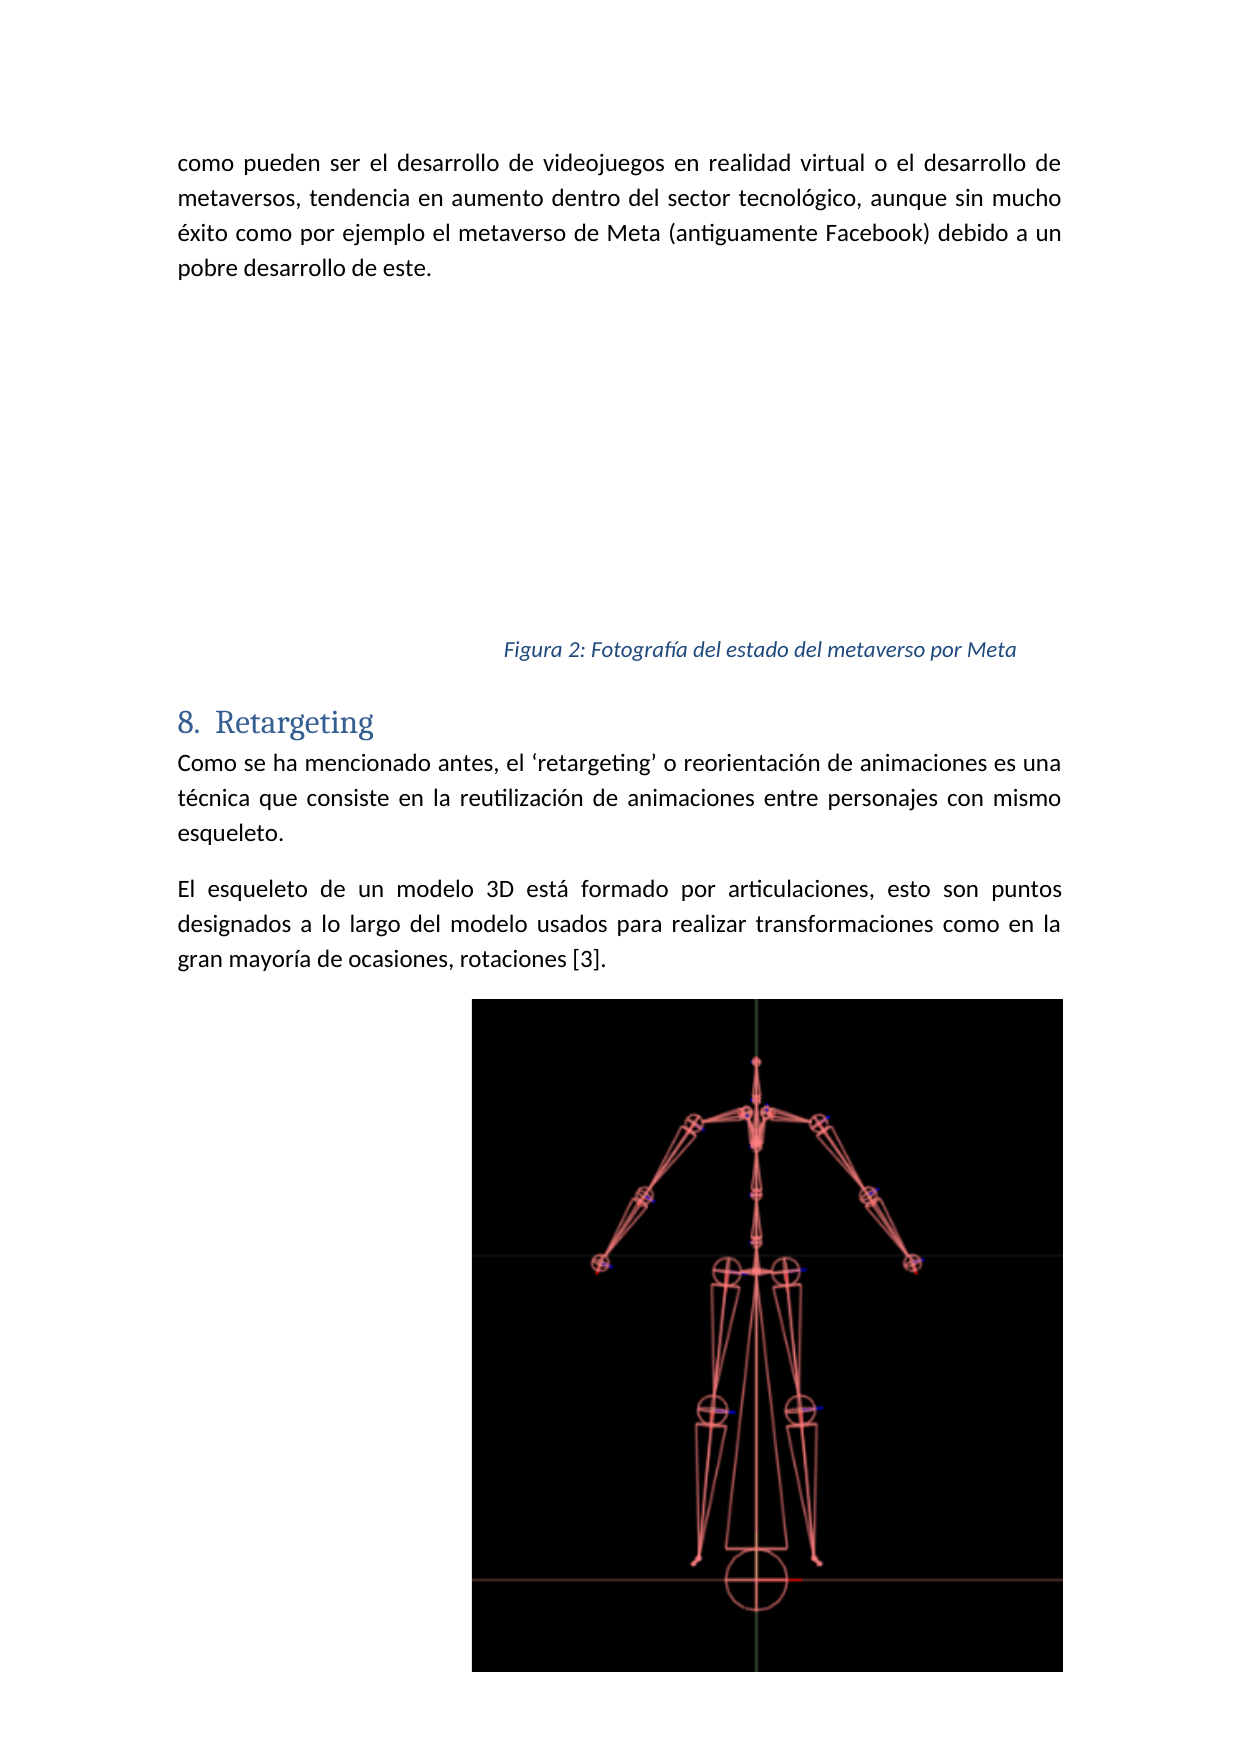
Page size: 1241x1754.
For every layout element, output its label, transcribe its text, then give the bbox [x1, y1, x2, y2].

picture [471, 999, 1063, 1672]
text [177, 148, 1063, 283]
text Como se ha mencionado antes, el ‘retargeting’ o reorientación de animaciones es una técnica que consiste en la reutilización de animaciones entre personajes con mismo esqueleto. [177, 747, 1063, 848]
subtitle Retargeting [177, 703, 1063, 742]
text El esqueleto de un modelo 3D está formado por articulaciones, esto son puntos designados a lo largo del modelo usados para realizar transformaciones como en la gran mayoría de ocasiones, rotaciones [3]. [177, 873, 1063, 974]
